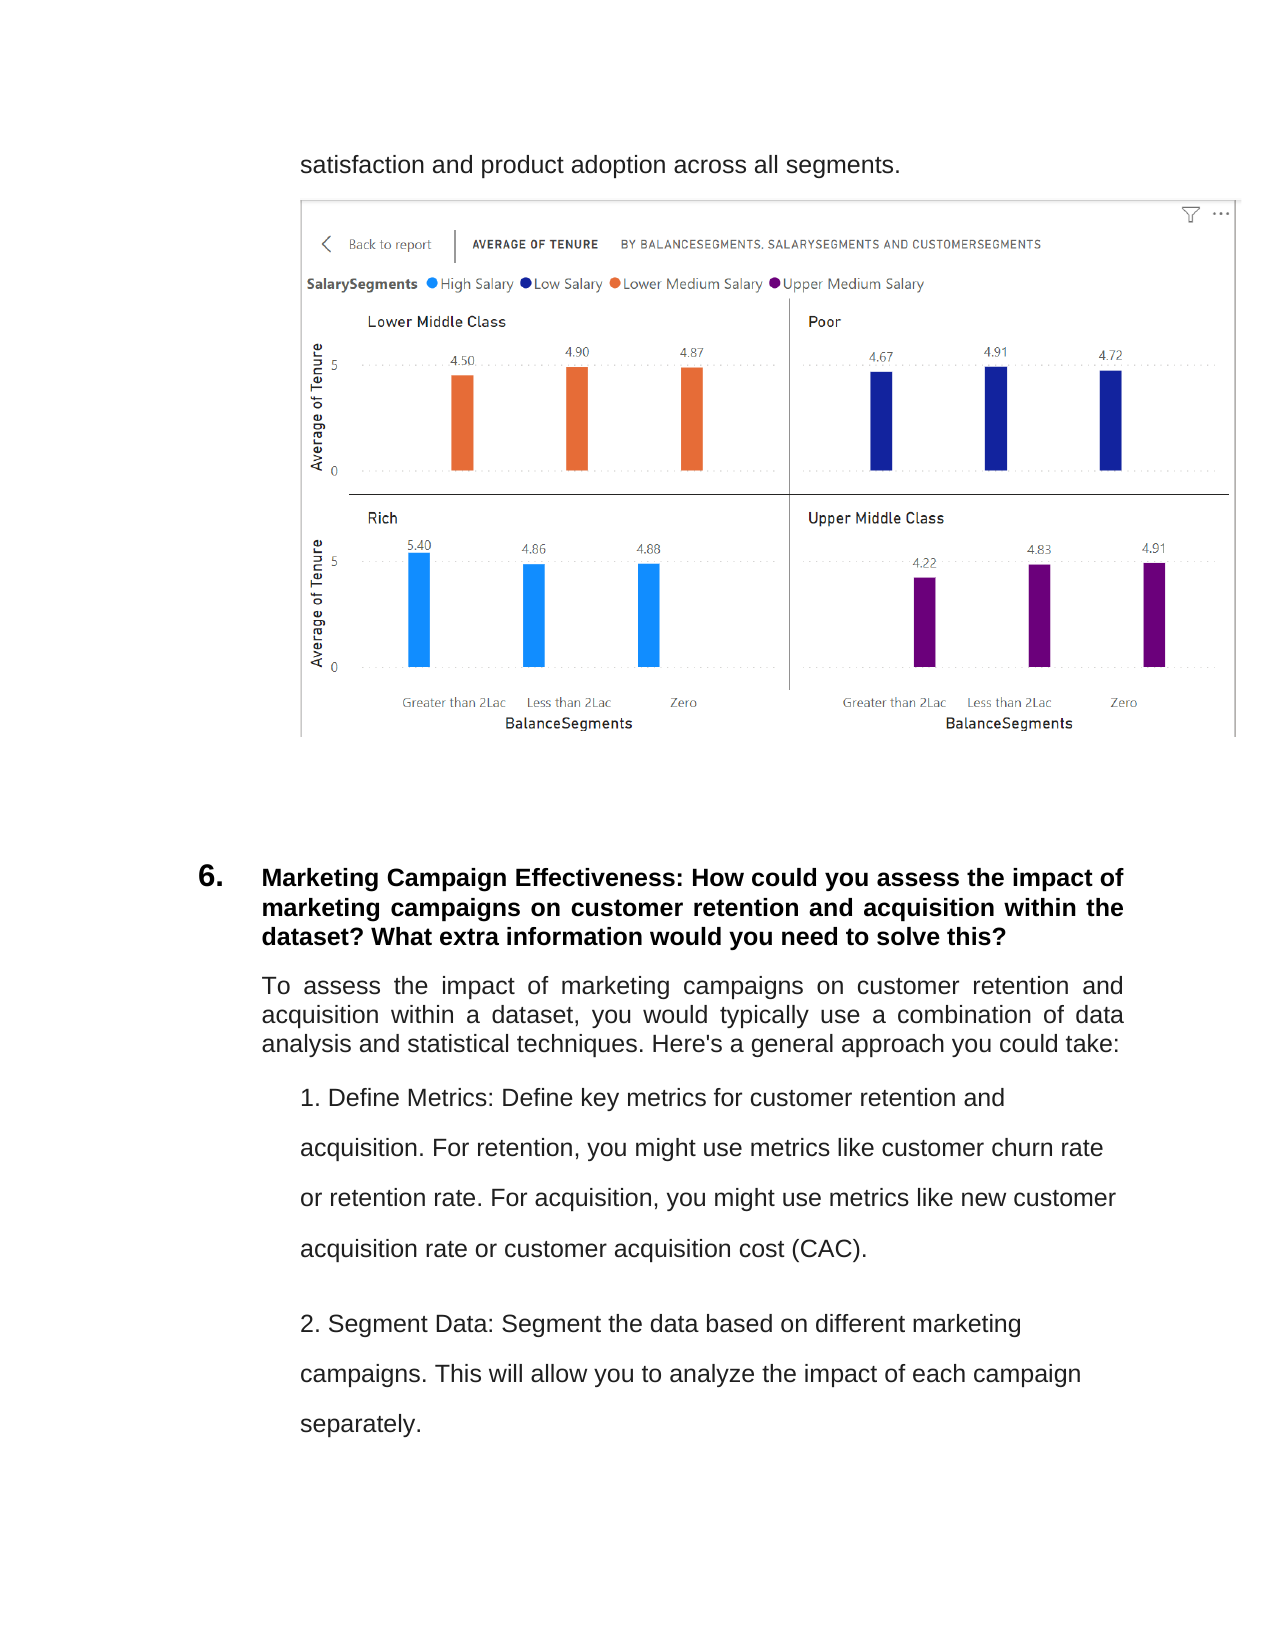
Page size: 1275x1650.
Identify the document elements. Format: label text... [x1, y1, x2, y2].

text 1. Define Metrics: Define key metrics for customer retention and acquisition. For retention, you might use metrics like customer churn rate or retention rate. For acquisition, you might use metrics like new customer acquisition rate or customer acquisition cost (CAC). [300, 1083, 1125, 1262]
text Overall, the data suggests that balance segments are a more important factor in predicting tenure than salary segments. Banks can leverage this information to target retention efforts towards customer segments with higher balance segments and develop strategies to improve customer satisfaction and product adoption across all segments. [300, 150, 1125, 198]
text 2. Segment Data: Segment the data based on different marketing campaigns. This will allow you to analyze the impact of each campaign separately. [300, 1309, 1125, 1438]
list Marketing Campaign Effectiveness: How could you assess the impact of marketing campaigns on customer retention and acquisition within the dataset? What extra information would you need to solve this? [224, 857, 1125, 951]
picture [300, 198, 1242, 737]
text To assess the impact of marketing campaigns on customer retention and acquisition within a dataset, you would typically use a combination of data analysis and statistical techniques. Here's a general approach you could take: [261, 971, 1125, 1058]
